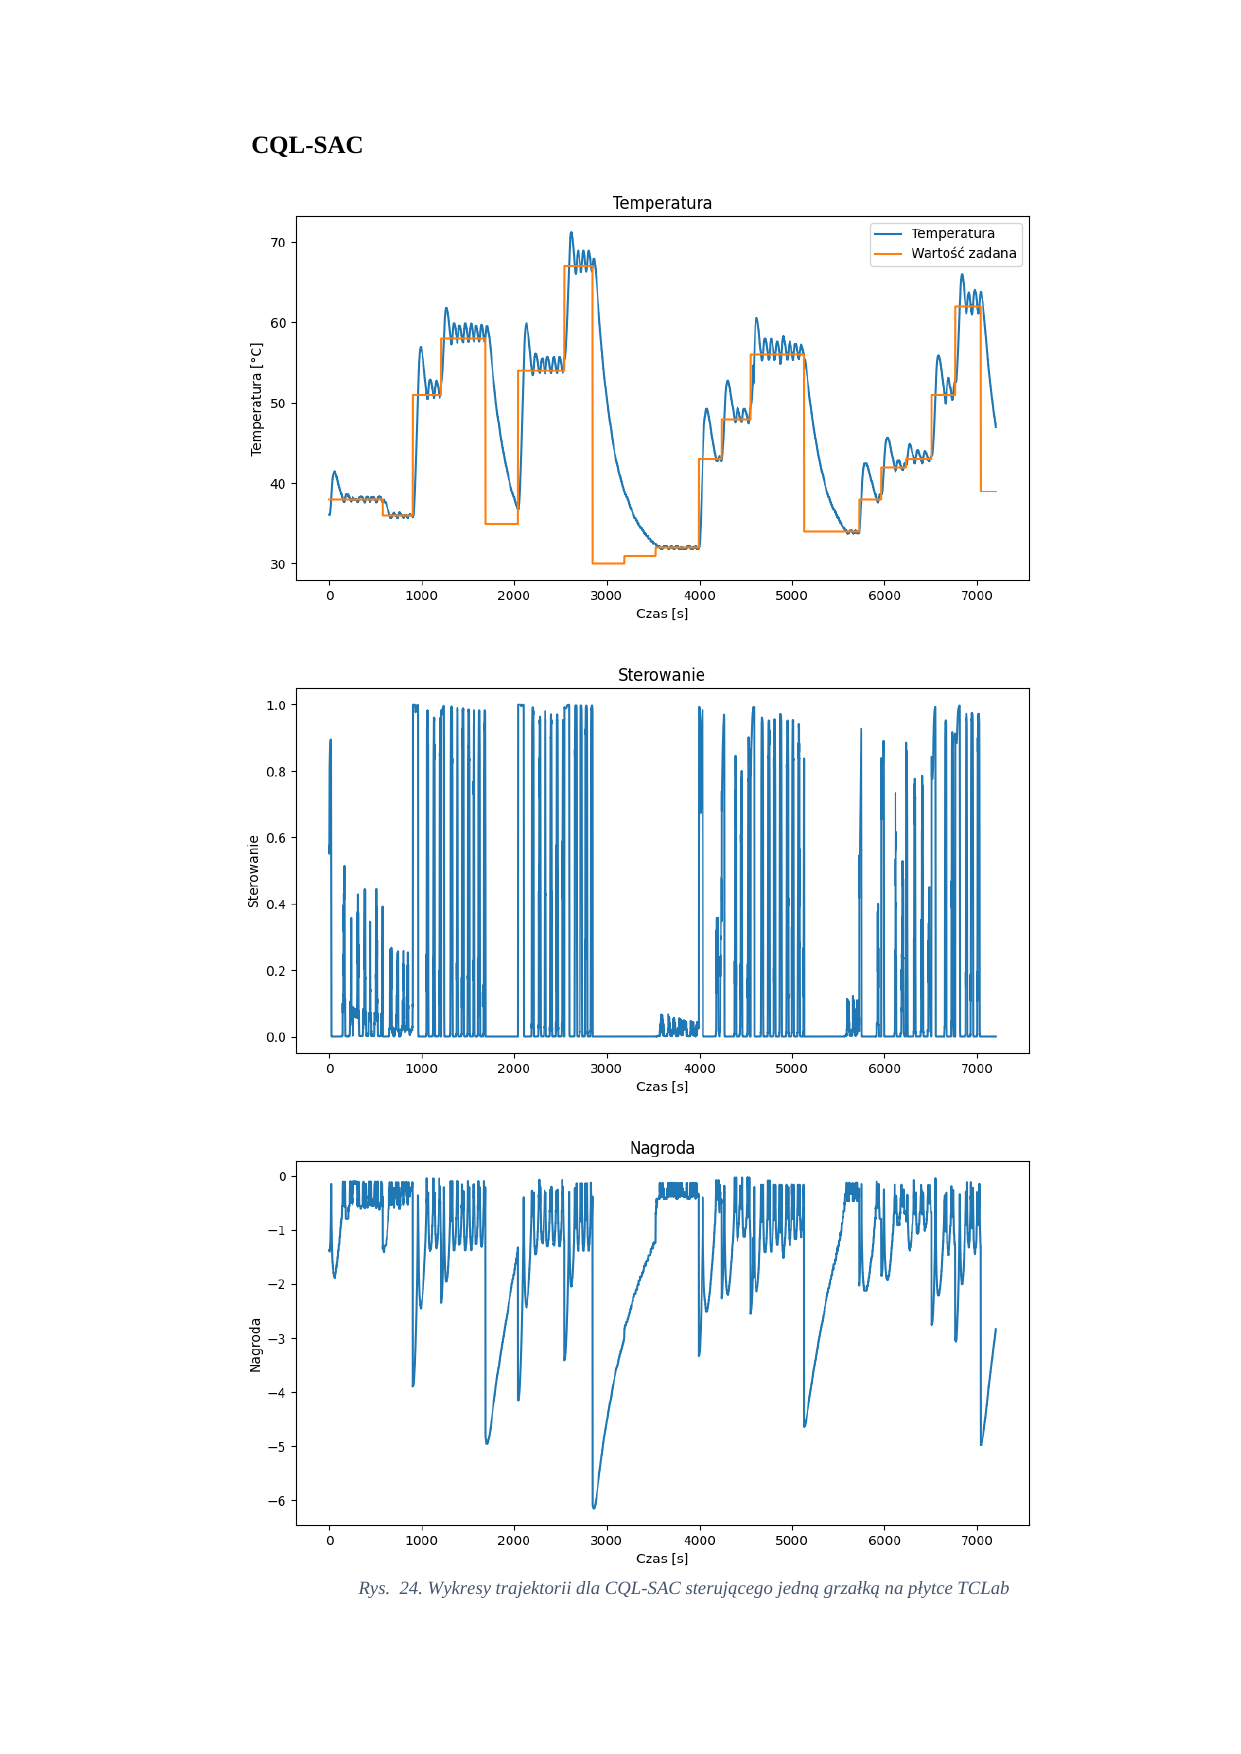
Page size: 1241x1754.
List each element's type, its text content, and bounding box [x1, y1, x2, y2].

picture [177, 159, 1123, 1577]
text CQL-SAC [177, 131, 1122, 159]
text Rys. 24. Wykresy trajektorii dla CQL-SAC sterującego jedną grzałką na płytce TCLab [177, 1577, 1122, 1598]
